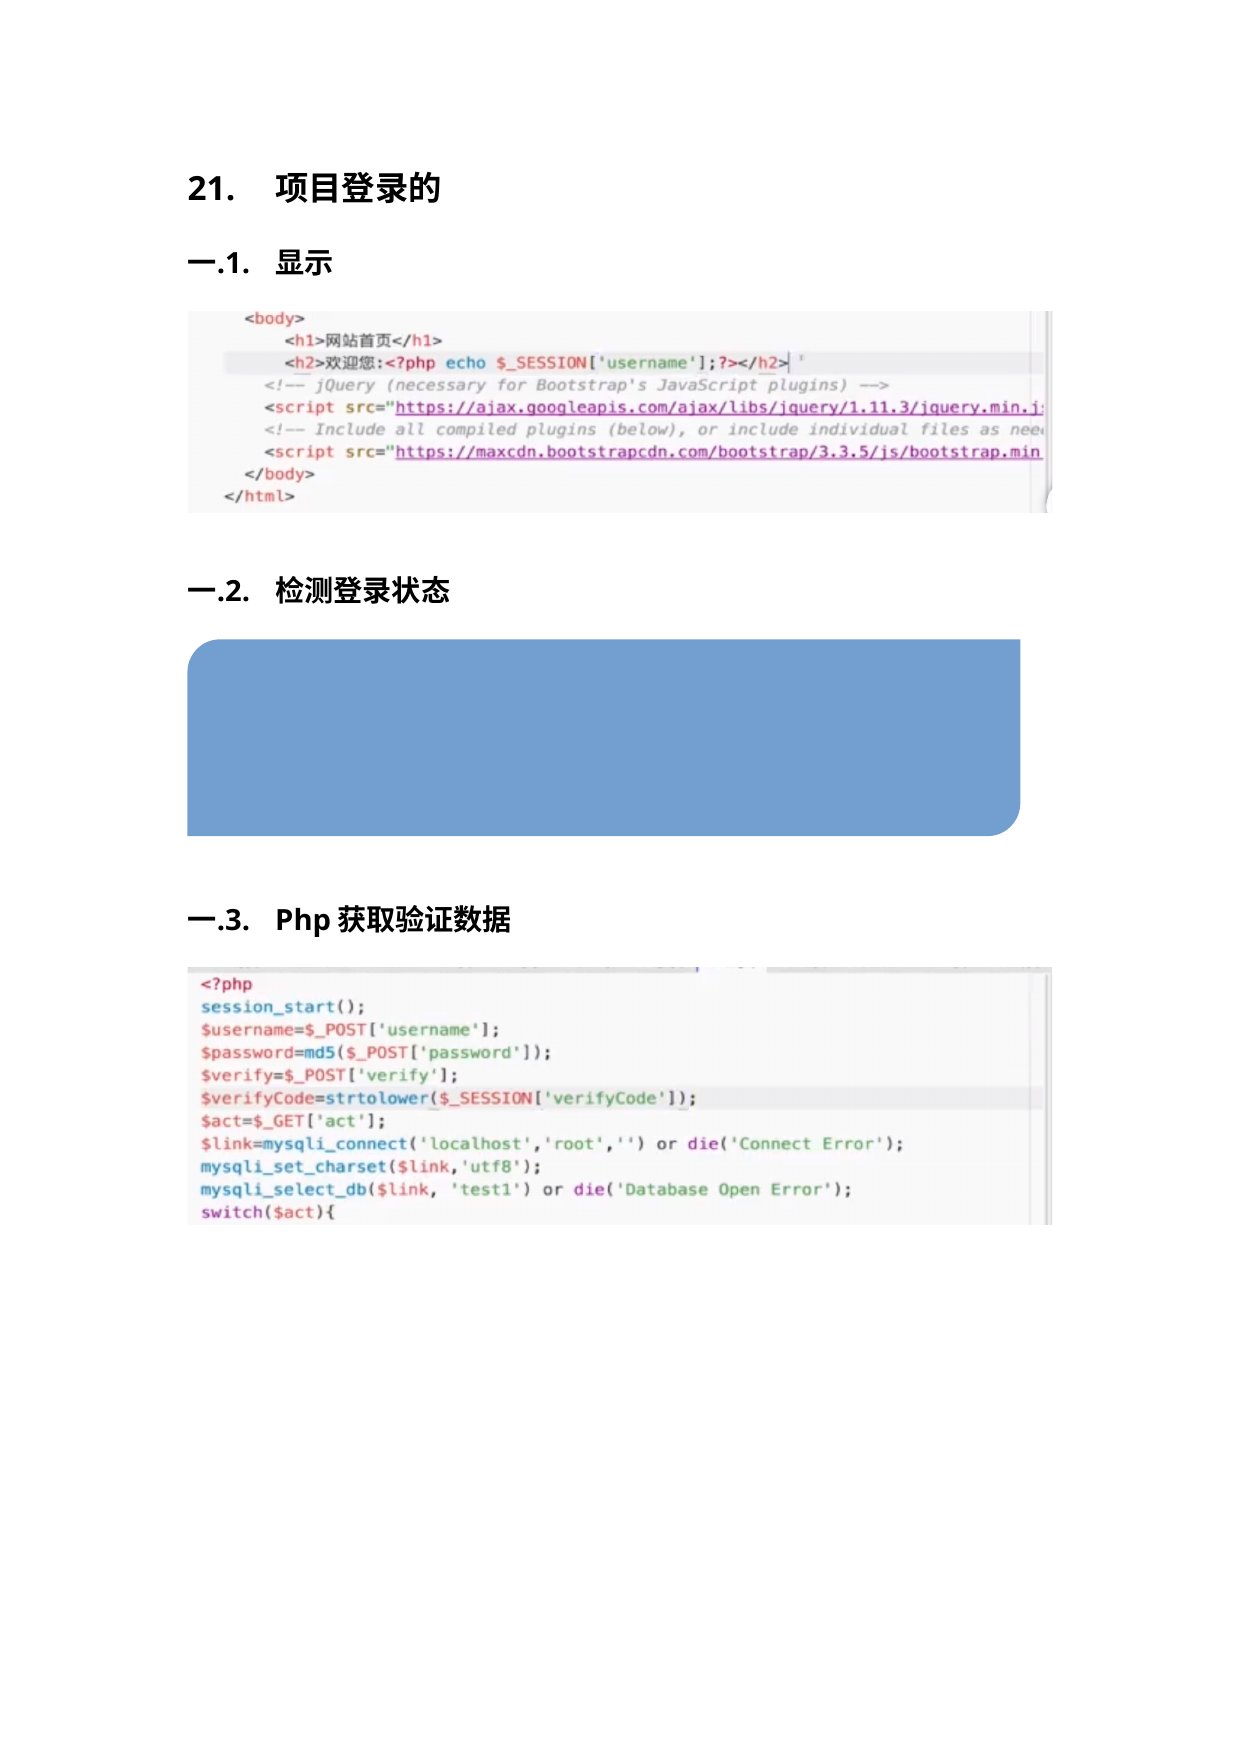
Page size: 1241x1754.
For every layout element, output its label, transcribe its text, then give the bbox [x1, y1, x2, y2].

picture [187, 967, 1053, 1225]
subtitle 项目登录的 [187, 162, 1053, 210]
subtitle 显示 [187, 239, 1053, 282]
subtitle Php获取验证数据 [187, 896, 1053, 938]
subtitle 检测登录状态 [187, 568, 1053, 610]
picture [187, 311, 1053, 513]
